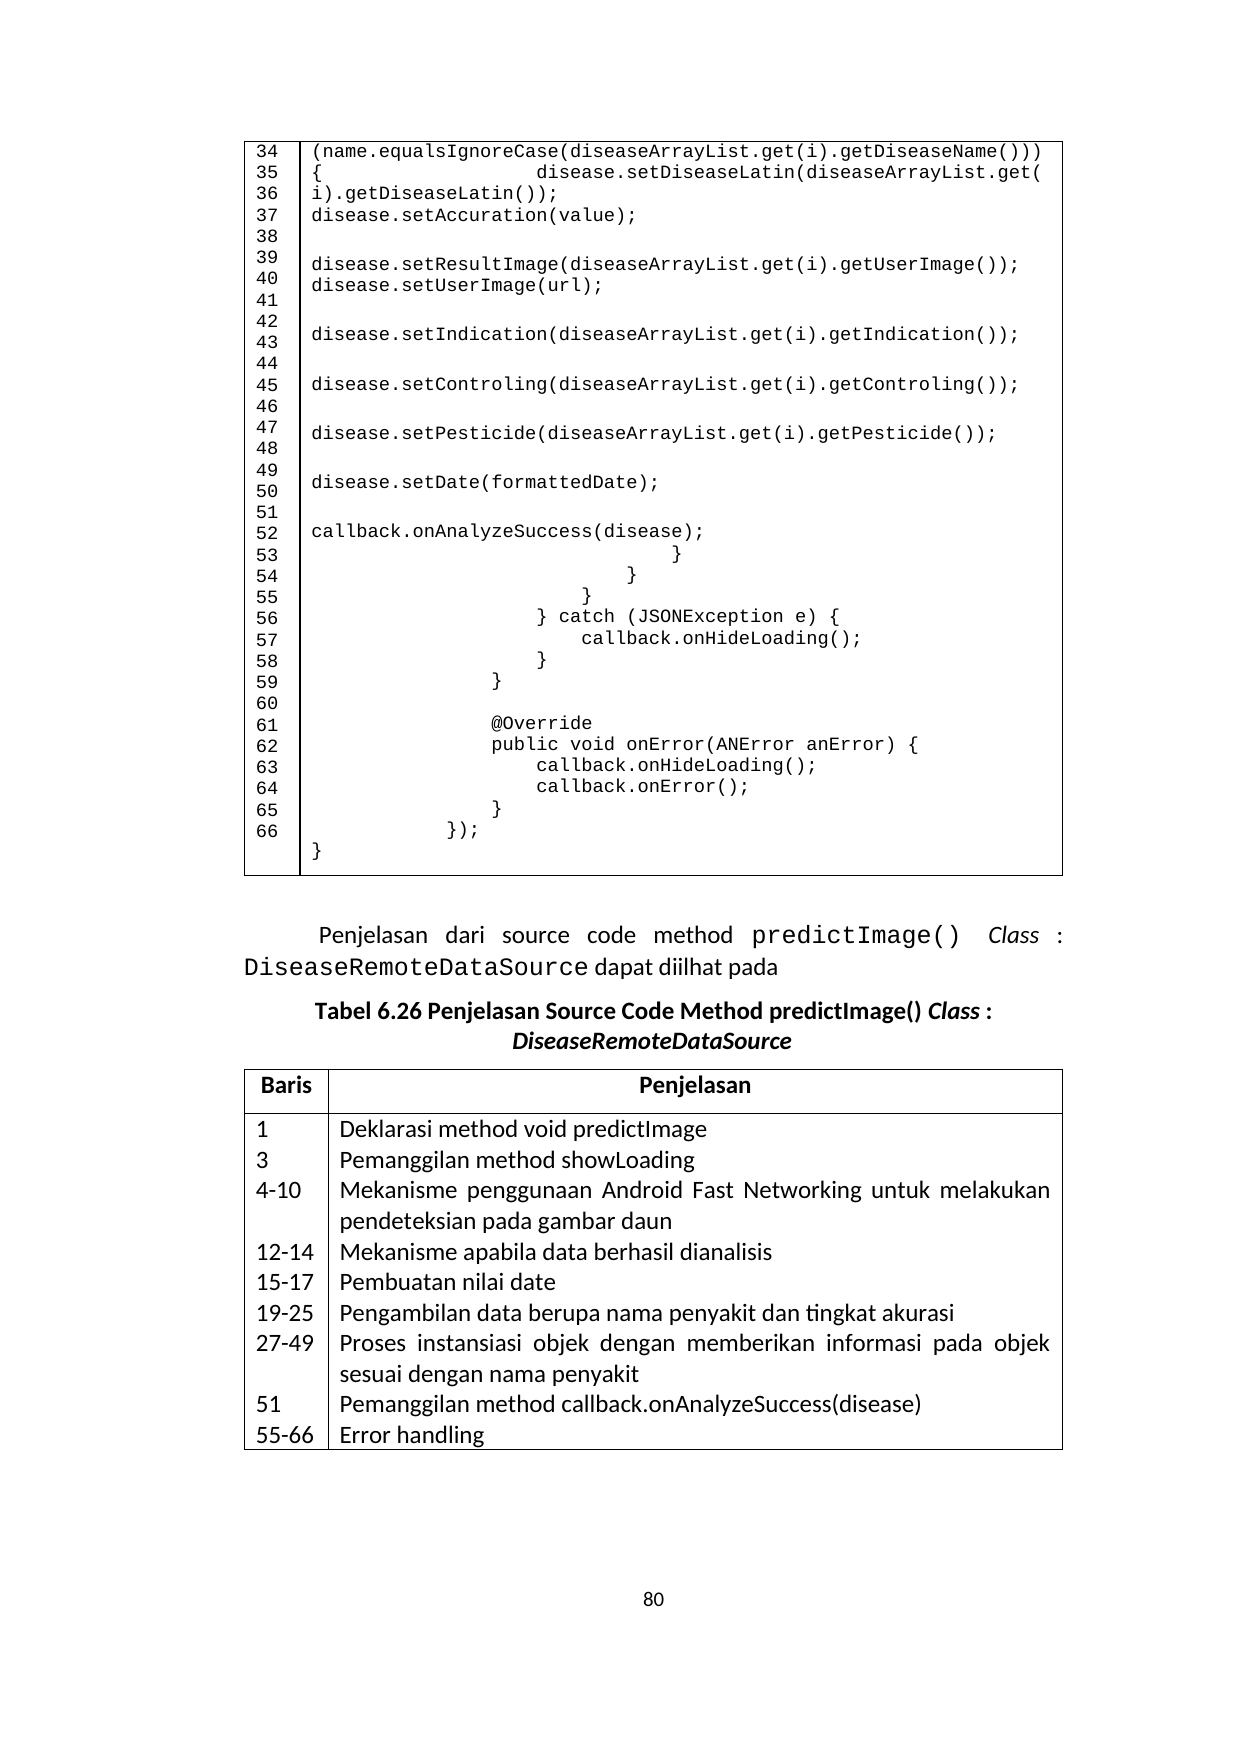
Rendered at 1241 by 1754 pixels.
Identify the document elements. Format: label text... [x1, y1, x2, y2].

table_cell Deklarasi method void predictImage Pemanggilan method showLoading Mekanisme penggunaan Android Fast Networking untuk melakukan pendeteksian pada gambar daun Mekanisme apabila data berhasil dianalisis Pembuatan nilai date Pengambilan data berupa nama penyakit dan tingkat akurasi Proses instansiasi objek dengan memberikan informasi pada objek sesuai dengan nama penyakit Pemanggilan method callback.onAnalyzeSuccess(disease) Error handling [329, 1114, 1062, 1449]
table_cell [245, 142, 299, 875]
text Penjelasan dari source code method predictImage() Class : DiseaseRemoteDataSource dapat diilhat pada [244, 919, 1063, 982]
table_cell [301, 142, 1062, 875]
table_header Baris [245, 1070, 328, 1112]
table_cell 1 3 4-10 12-14 15-17 19-25 27-49 51 55-66 [245, 1114, 328, 1449]
table_header Penjelasan [329, 1070, 1062, 1112]
